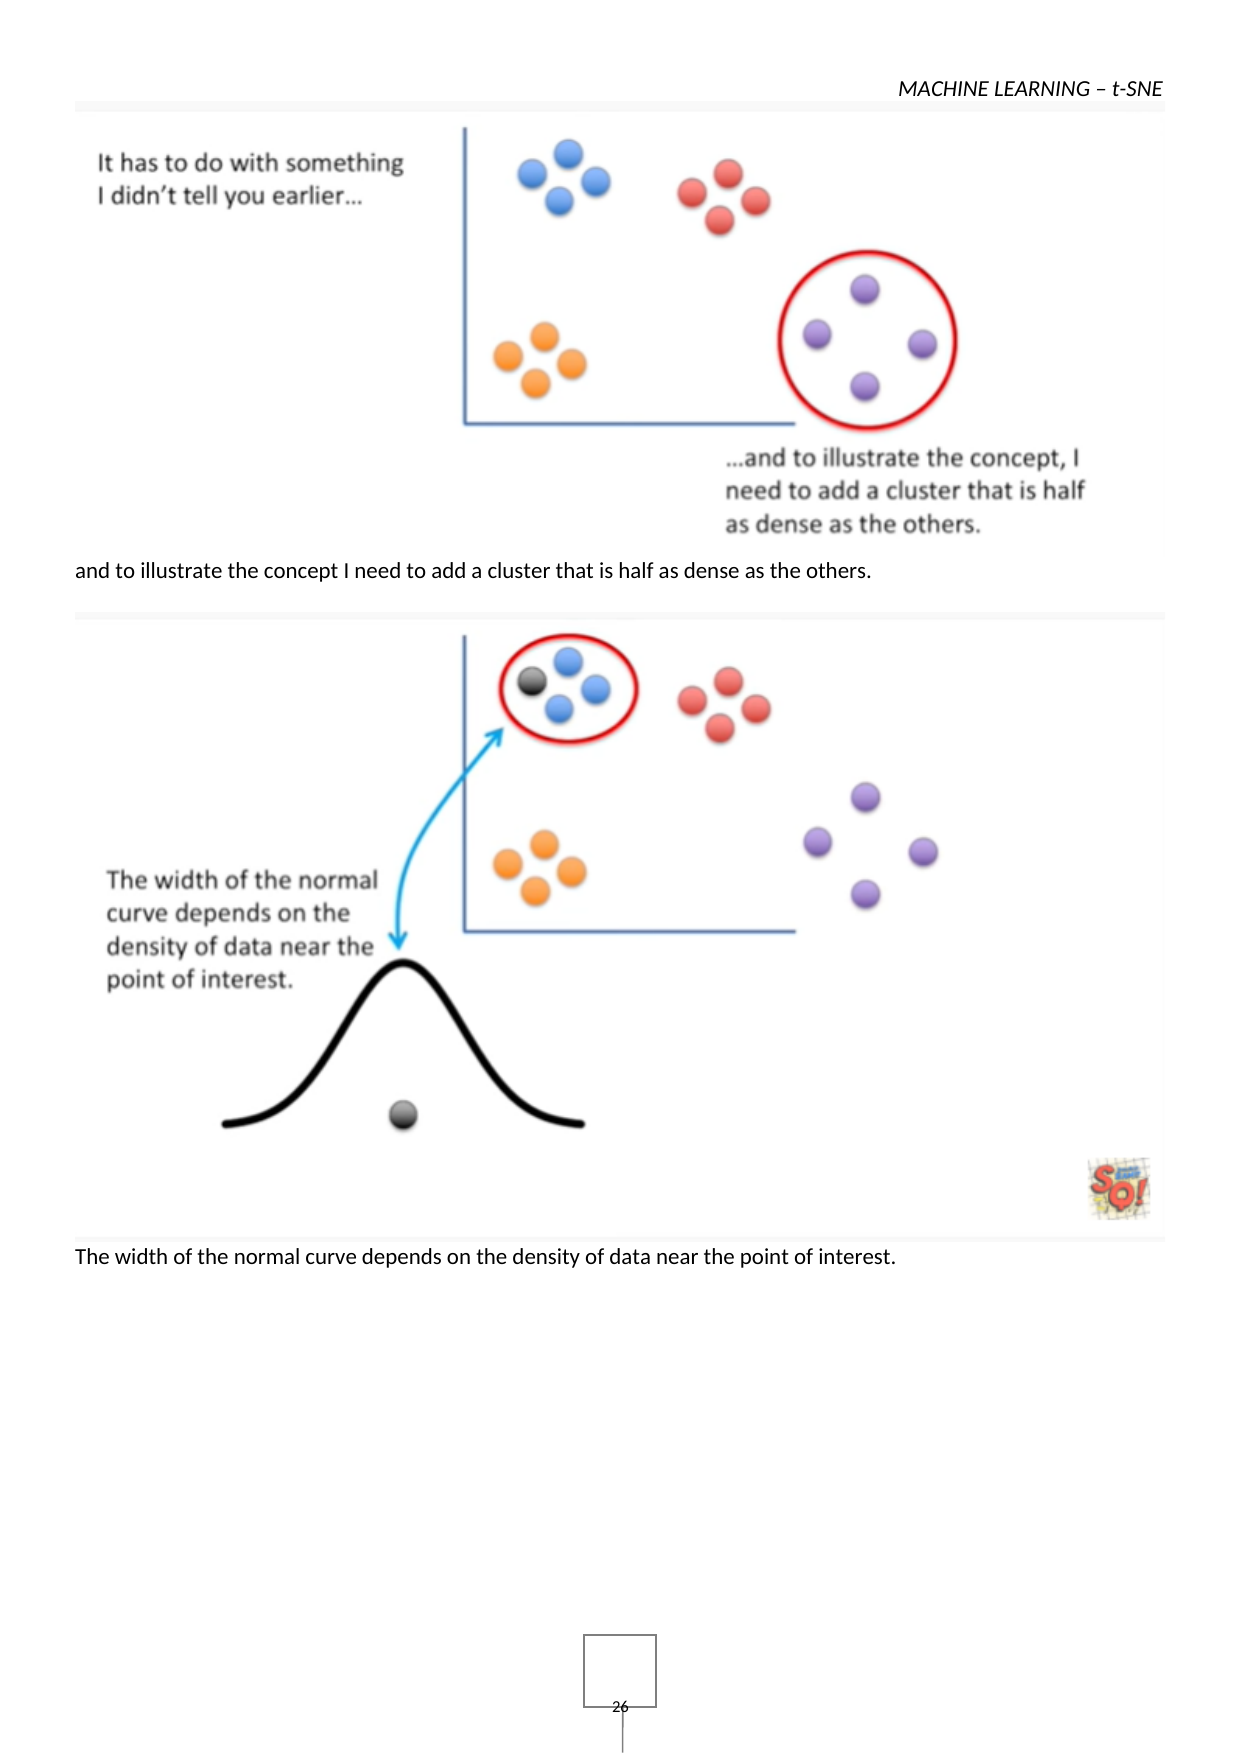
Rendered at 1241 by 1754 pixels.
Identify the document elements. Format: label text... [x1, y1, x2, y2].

text The width of the normal curve depends on the density of data near the point of interest. [75, 1242, 1165, 1270]
text and to illustrate the concept I need to add a cluster that is half as dense as the others. [75, 557, 1165, 584]
picture [75, 612, 1166, 1242]
picture [75, 101, 1166, 557]
